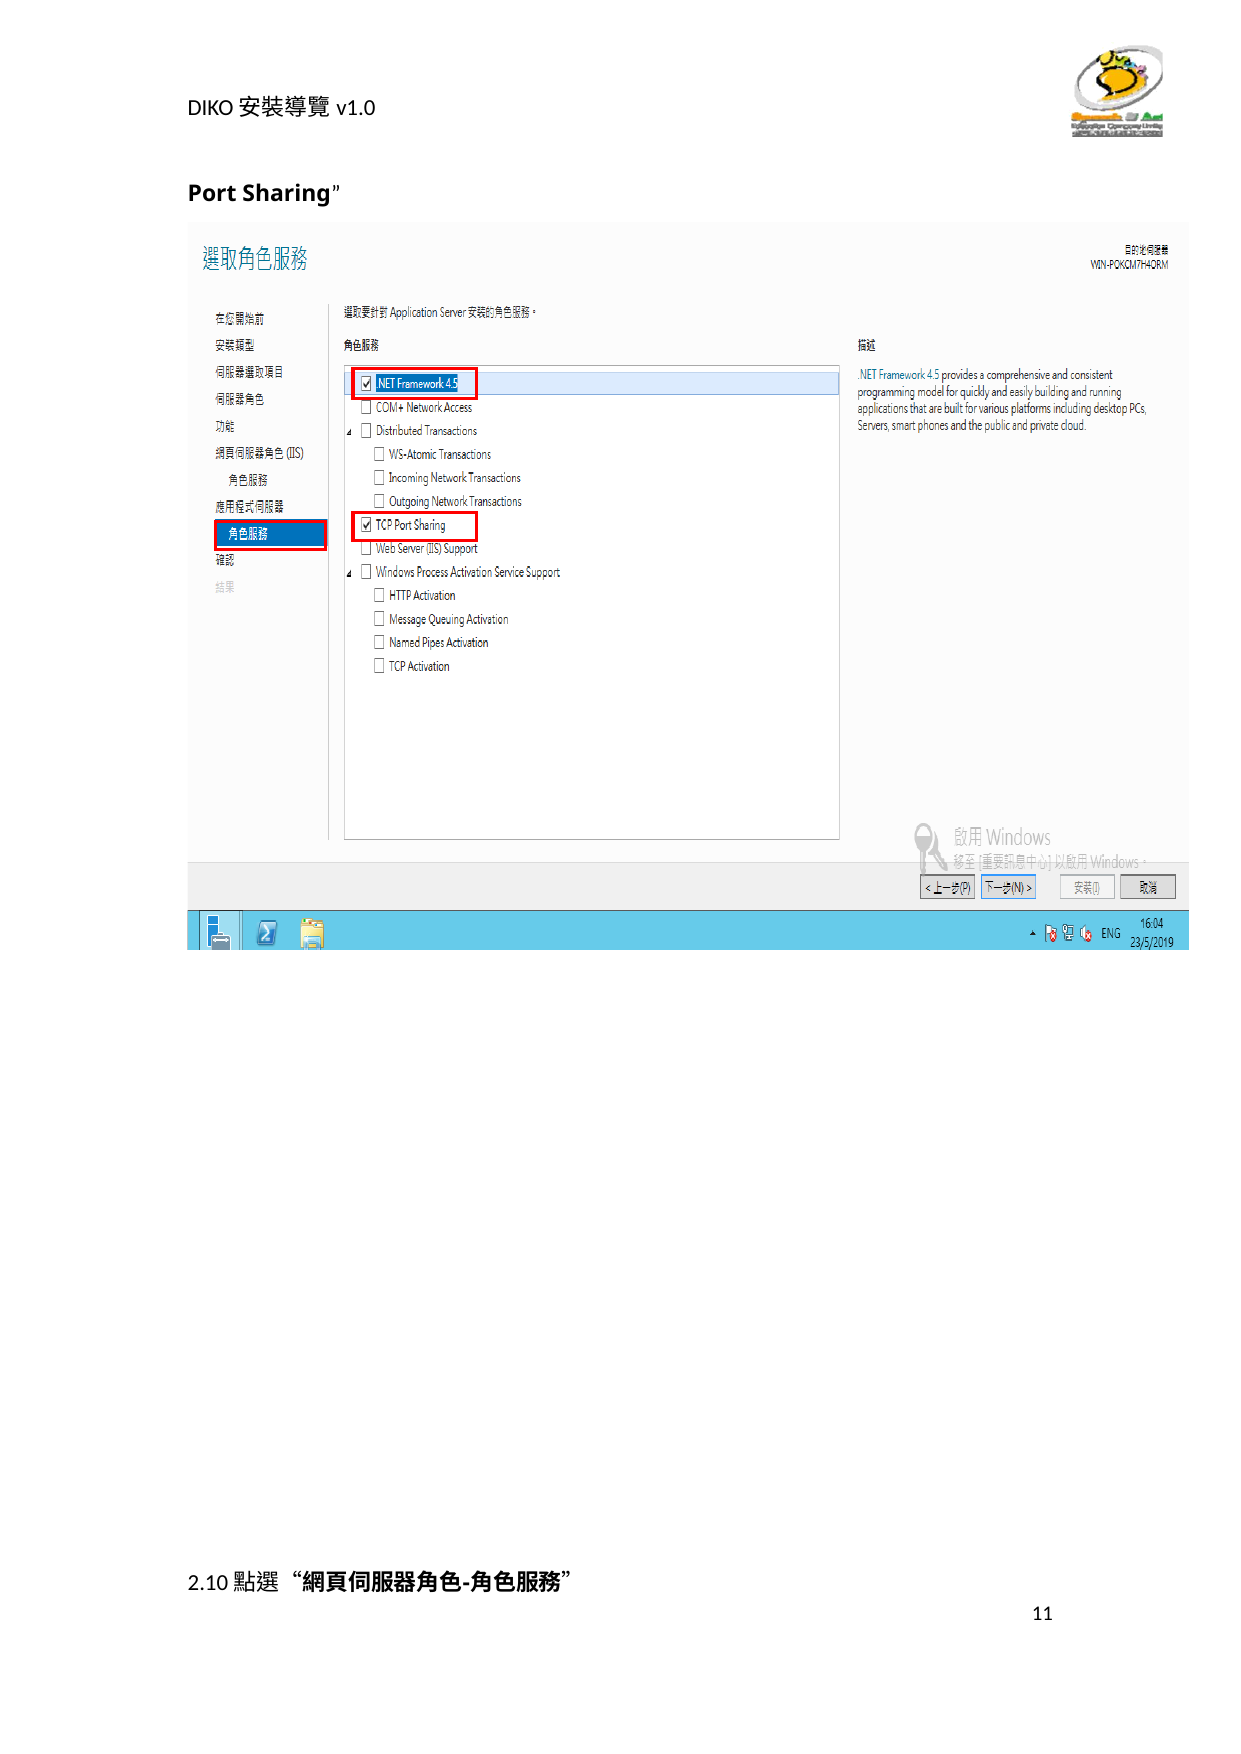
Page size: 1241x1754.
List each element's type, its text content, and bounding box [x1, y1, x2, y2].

picture [1068, 42, 1163, 137]
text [187, 174, 1053, 211]
picture [187, 222, 1189, 950]
text 2.10 點選“網頁伺服器角色-角色服務” [187, 1561, 1053, 1599]
